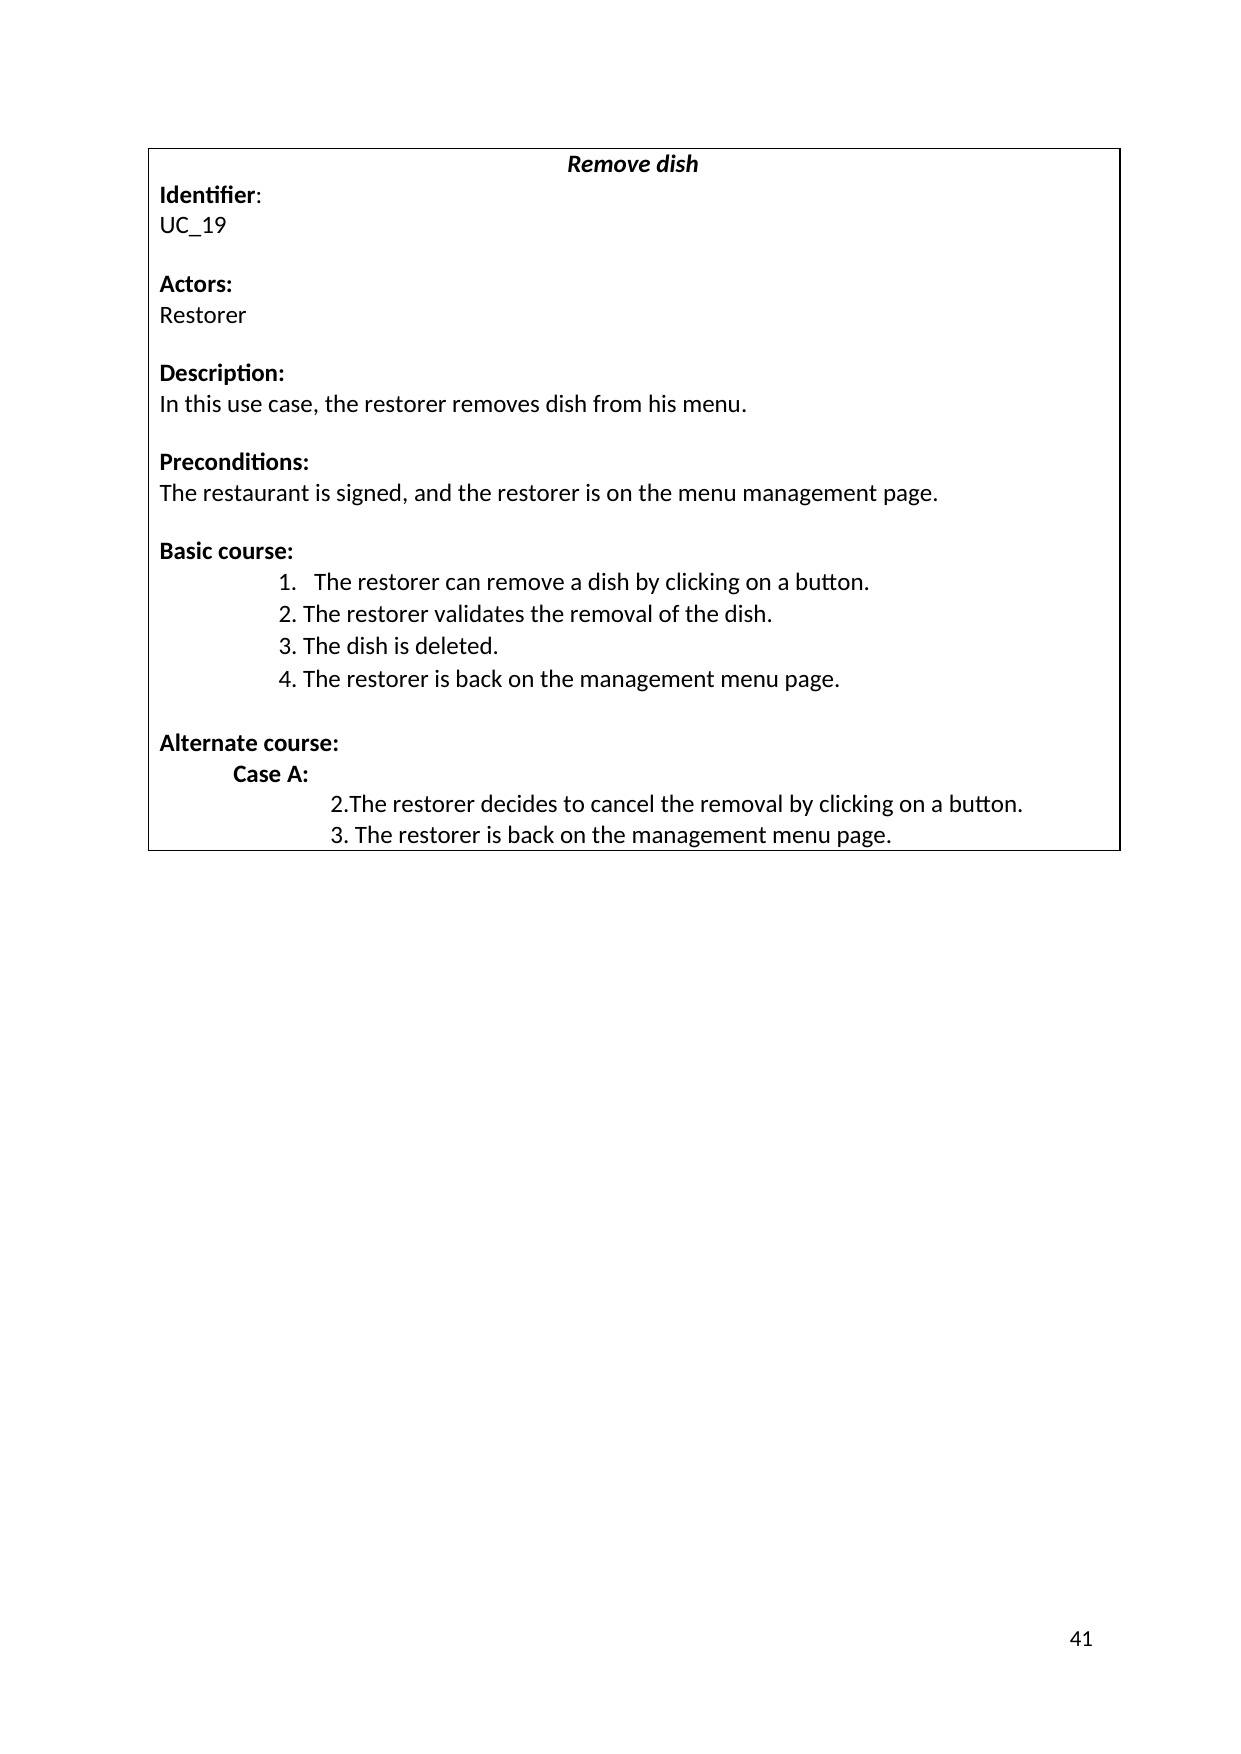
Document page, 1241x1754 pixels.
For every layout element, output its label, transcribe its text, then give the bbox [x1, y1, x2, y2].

table_header Remove dish Identifier: UC_19 Actors: Restorer Description: In this use case, the restorer removes dish from his menu. Preconditions: The restaurant is signed, and the restorer is on the menu management page. Basic course: 1. The restorer can remove a dish by clicking on a button. 2. The restorer validates the removal of the dish. 3. The dish is deleted. 4. The restorer is back on the management menu page. Alternate course: Case A: 2.The restorer decides to cancel the removal by clicking on a button. 3. The restorer is back on the management menu page. [149, 149, 1119, 849]
